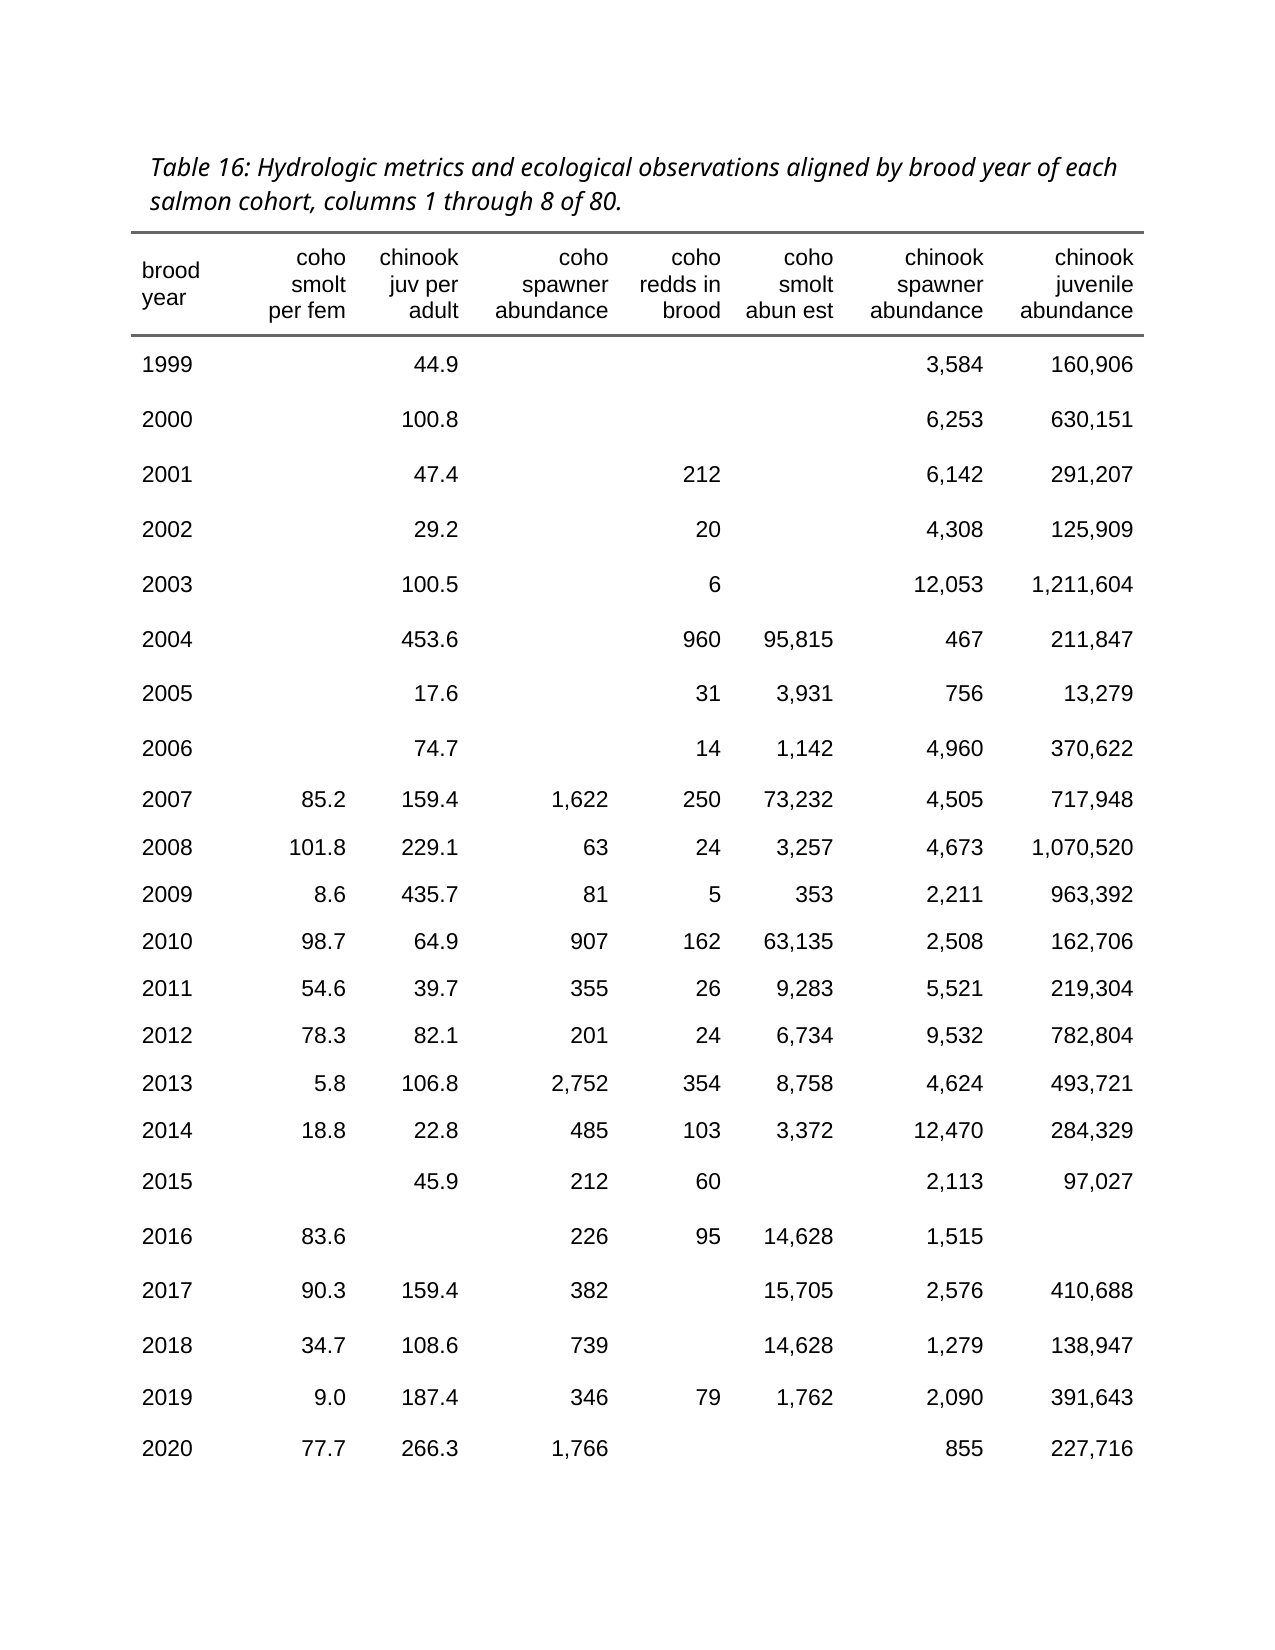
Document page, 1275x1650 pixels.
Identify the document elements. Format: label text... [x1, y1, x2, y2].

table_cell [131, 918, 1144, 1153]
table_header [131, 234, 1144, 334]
text Table 16: Hydrologic metrics and ecological observations aligned by brood year of each salmon cohort, columns 1 through 8 of 80. [150, 150, 1125, 218]
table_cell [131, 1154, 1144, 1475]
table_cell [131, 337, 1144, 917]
